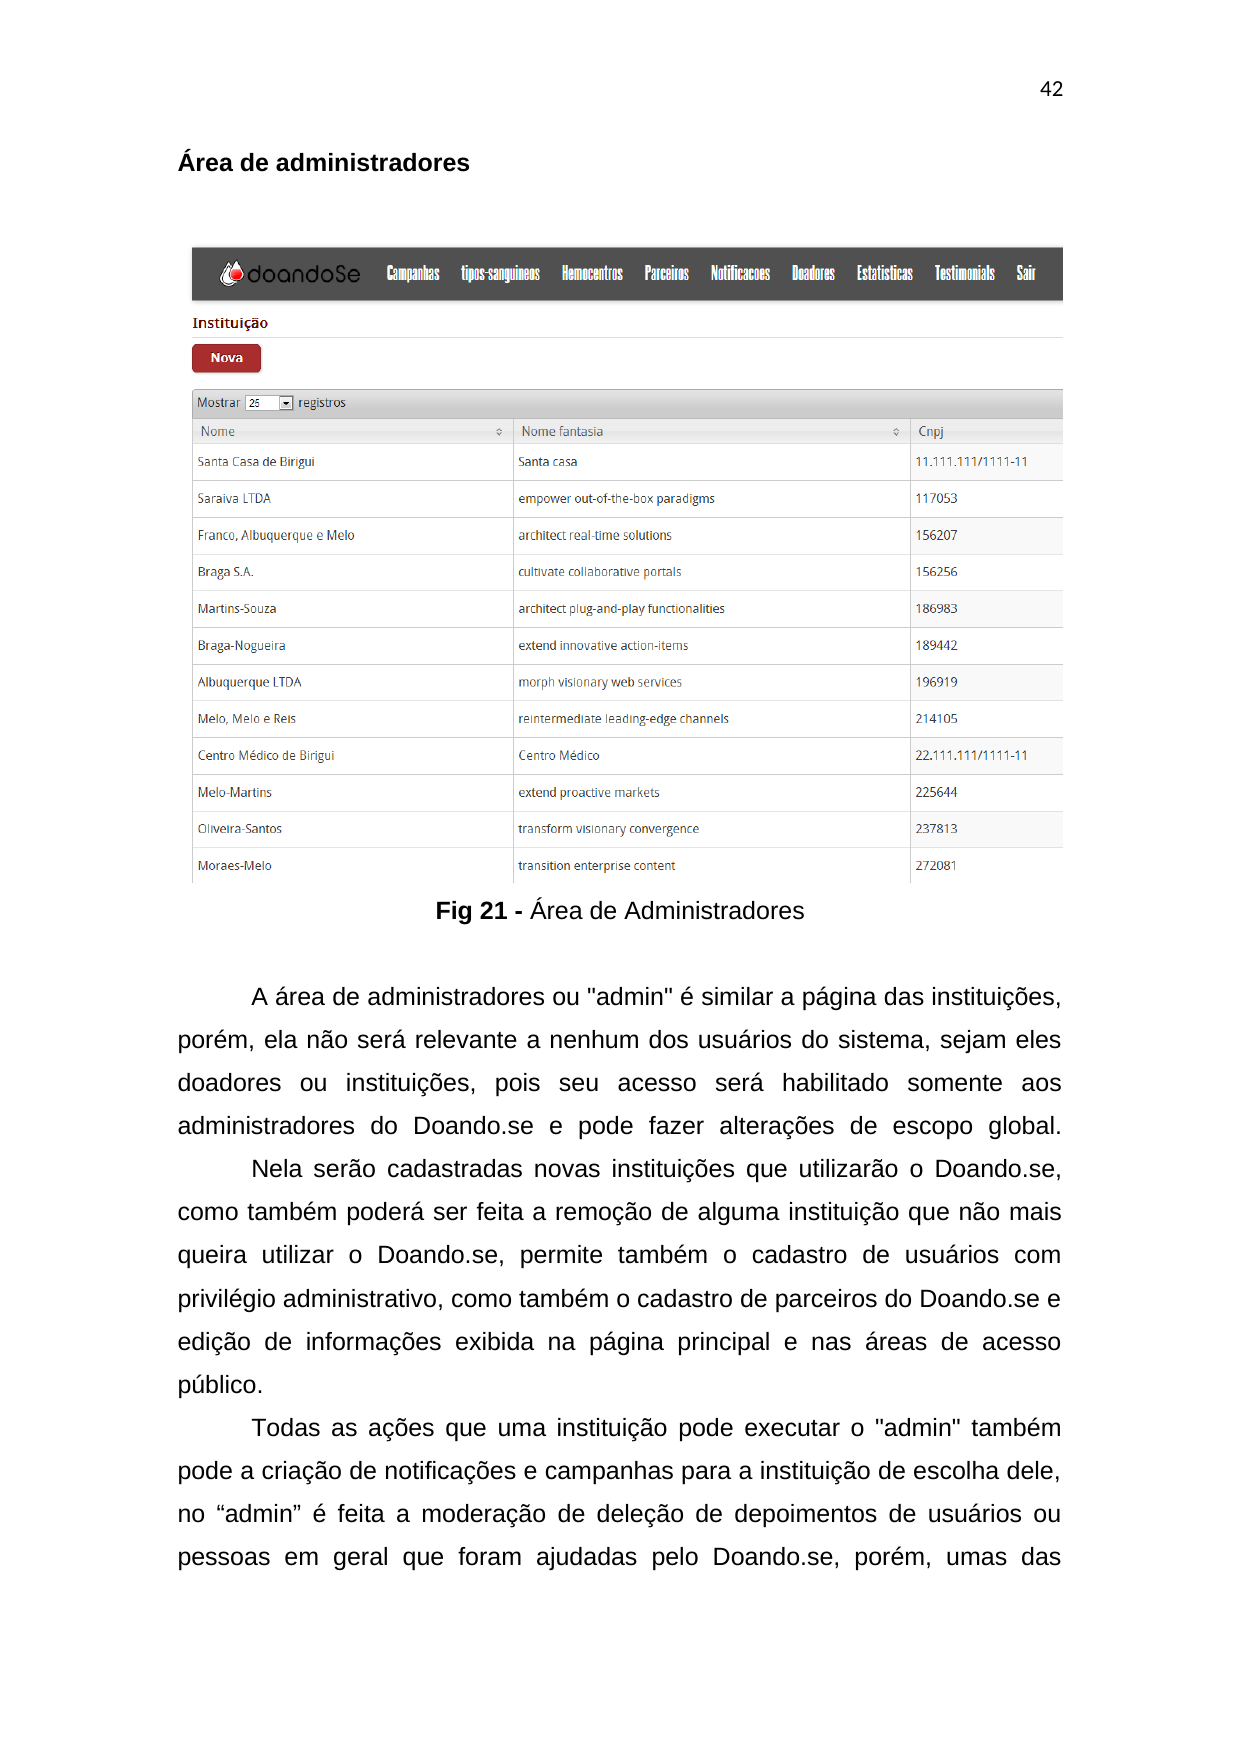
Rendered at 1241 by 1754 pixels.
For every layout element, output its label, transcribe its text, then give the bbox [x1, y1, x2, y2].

text Área de administradores [177, 148, 1063, 176]
text Fig 21 - Área de Administradores [177, 896, 1063, 925]
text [177, 1413, 1063, 1571]
text A área de administradores ou "admin" é similar a página das instituições, porém, ela não será relevante a nenhum dos usuários do sistema, sejam eles doadores ou instituições, pois seu acesso será habilitado somente aos administradores do Doando.se e pode fazer alterações de escopo global. Nela serão cadastradas novas instituições que utilizarão o Doando.se, como também poderá ser feita a remoção de alguma instituição que não mais queira utilizar o Doando.se, permite também o cadastro de usuários com privilégio administrativo, como também o cadastro de parceiros do Doando.se e edição de informações exibida na página principal e nas áreas de acesso público. [177, 982, 1063, 1398]
picture [177, 233, 1063, 883]
